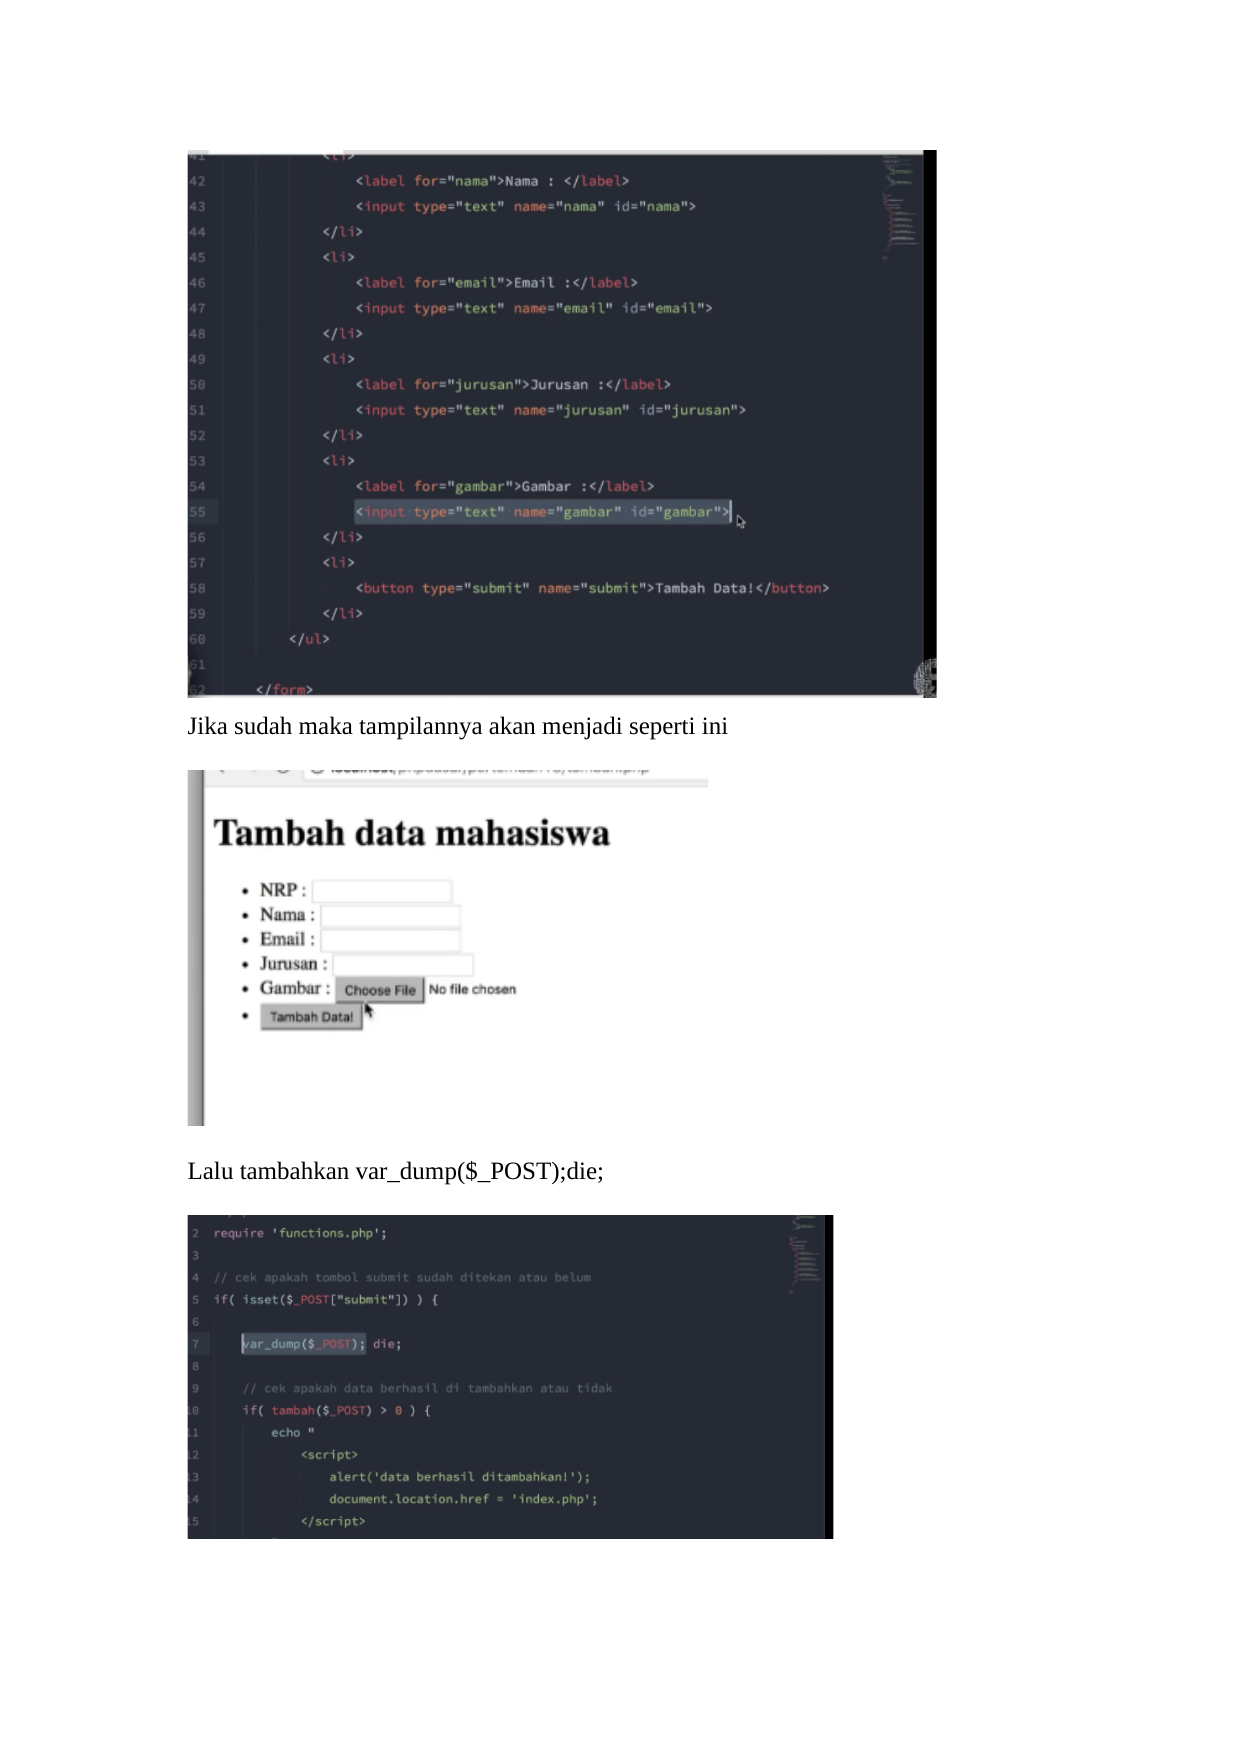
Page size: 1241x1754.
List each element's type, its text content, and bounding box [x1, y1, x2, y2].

picture [187, 150, 937, 698]
picture [187, 1215, 834, 1539]
text Lalu tambahkan var_dump($_POST);die; [187, 1156, 1090, 1185]
picture [187, 770, 709, 1126]
text Jika sudah maka tampilannya akan menjadi seperti ini [187, 711, 1090, 740]
